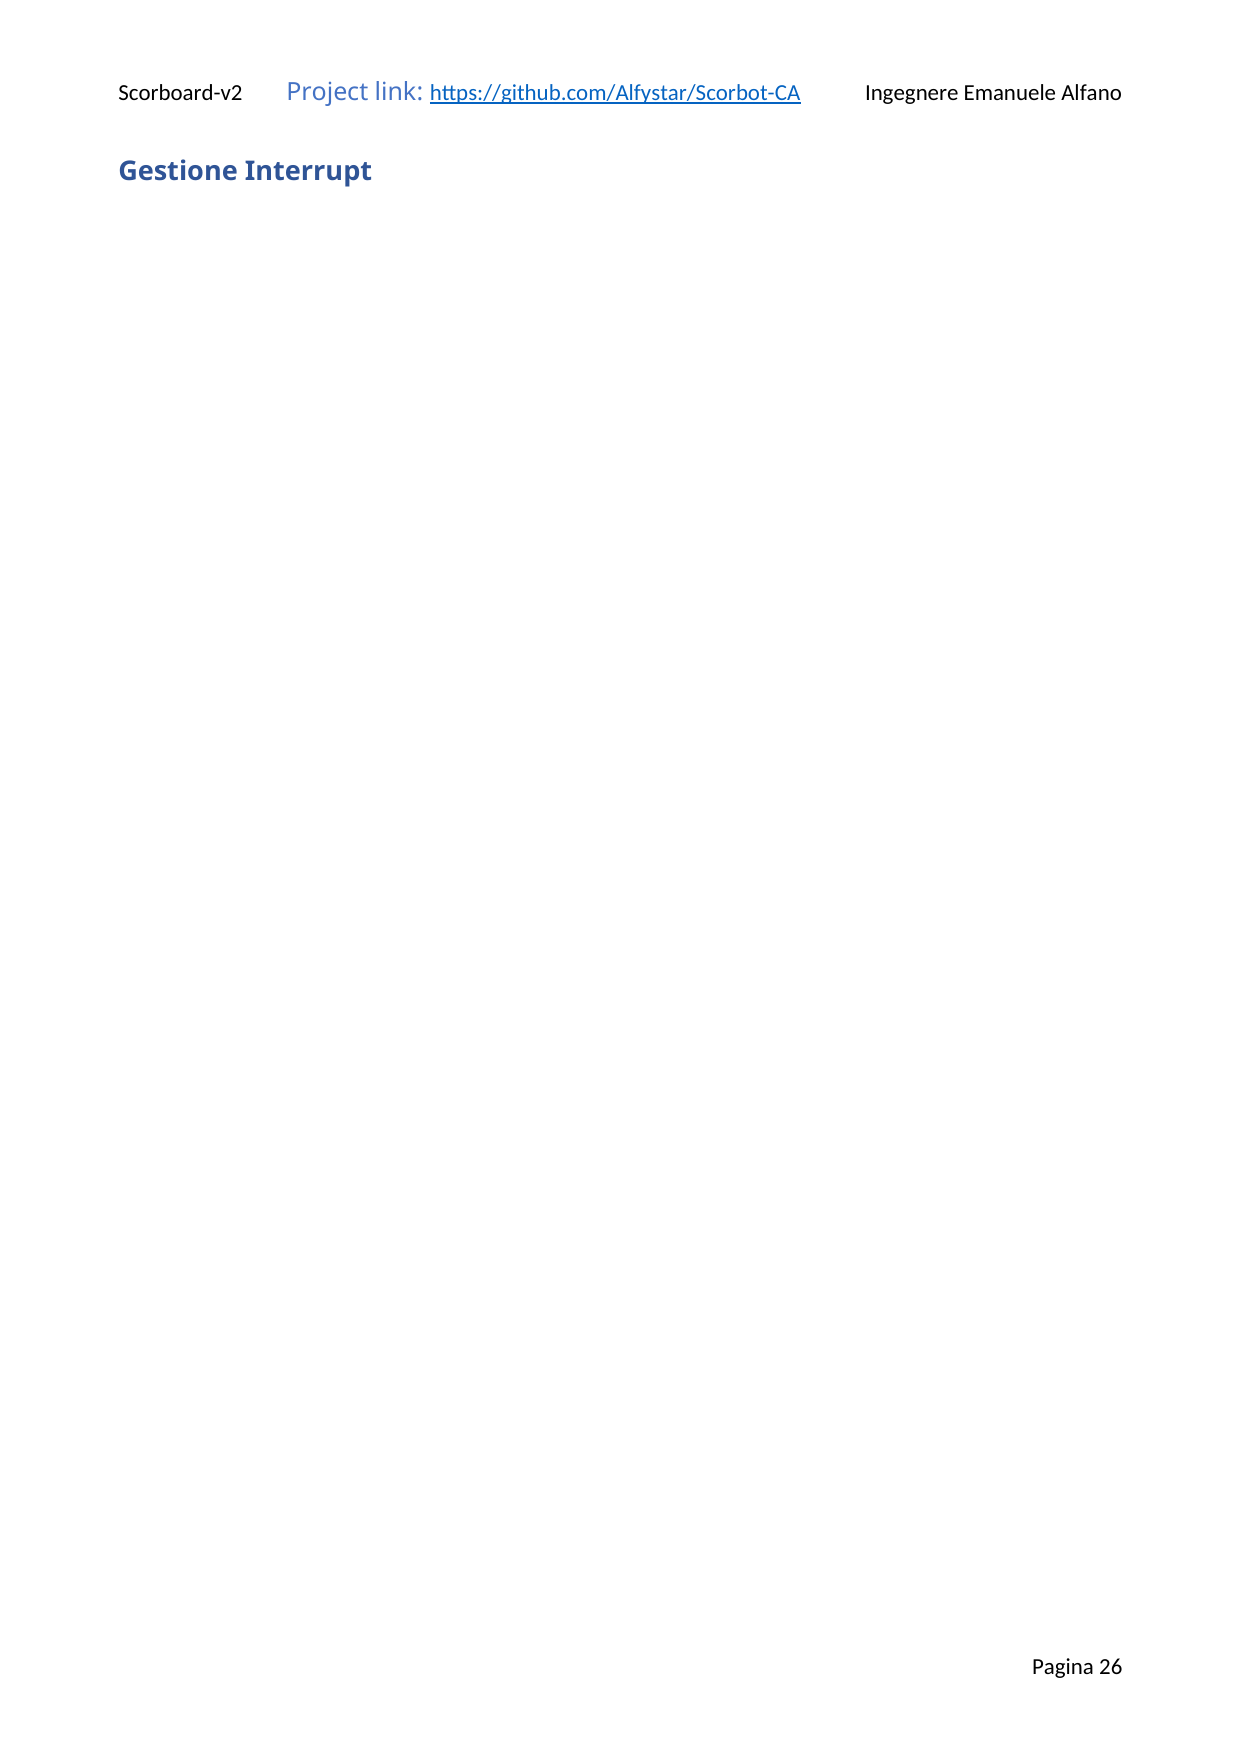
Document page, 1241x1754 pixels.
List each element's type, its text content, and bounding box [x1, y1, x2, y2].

subtitle Gestione Interrupt [118, 152, 1122, 189]
